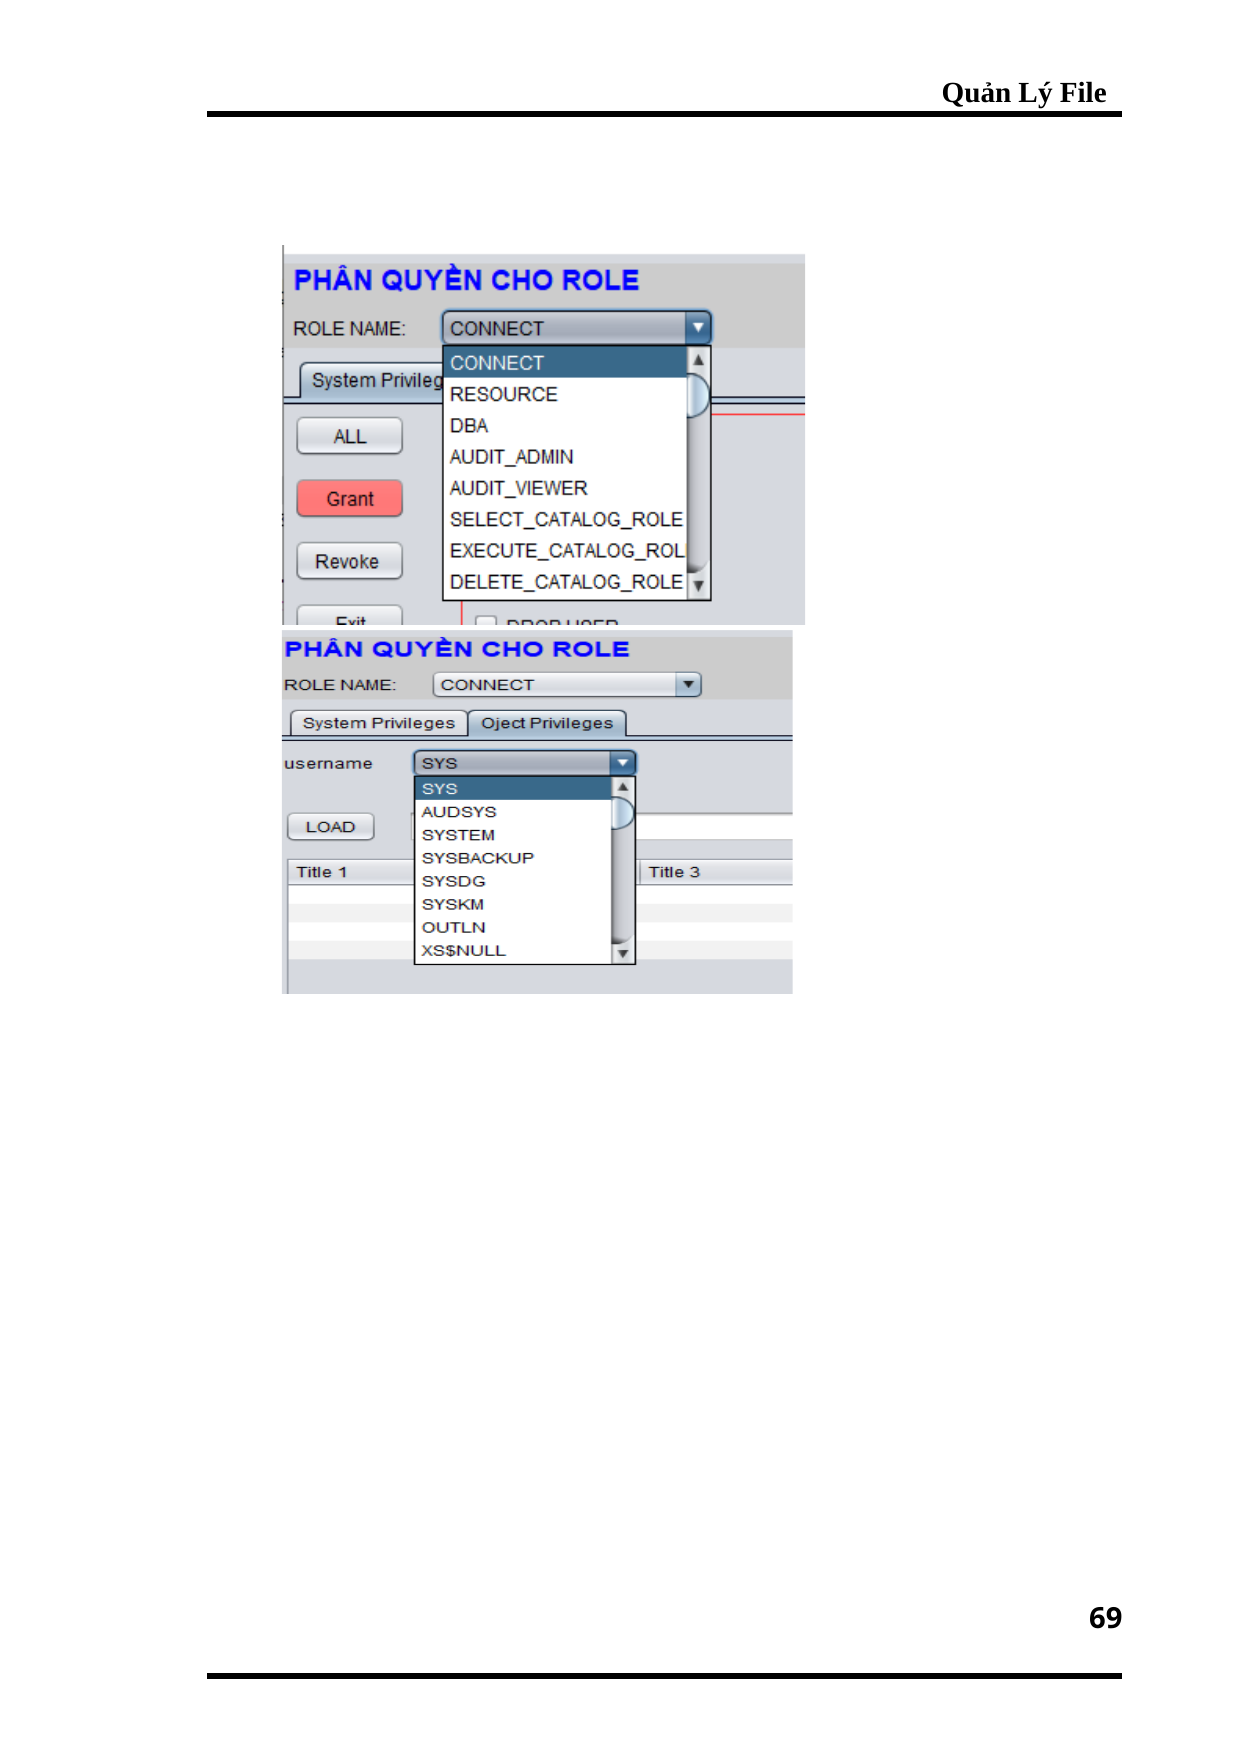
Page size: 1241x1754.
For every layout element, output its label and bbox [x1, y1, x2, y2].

picture [281, 245, 806, 625]
picture [281, 629, 793, 994]
